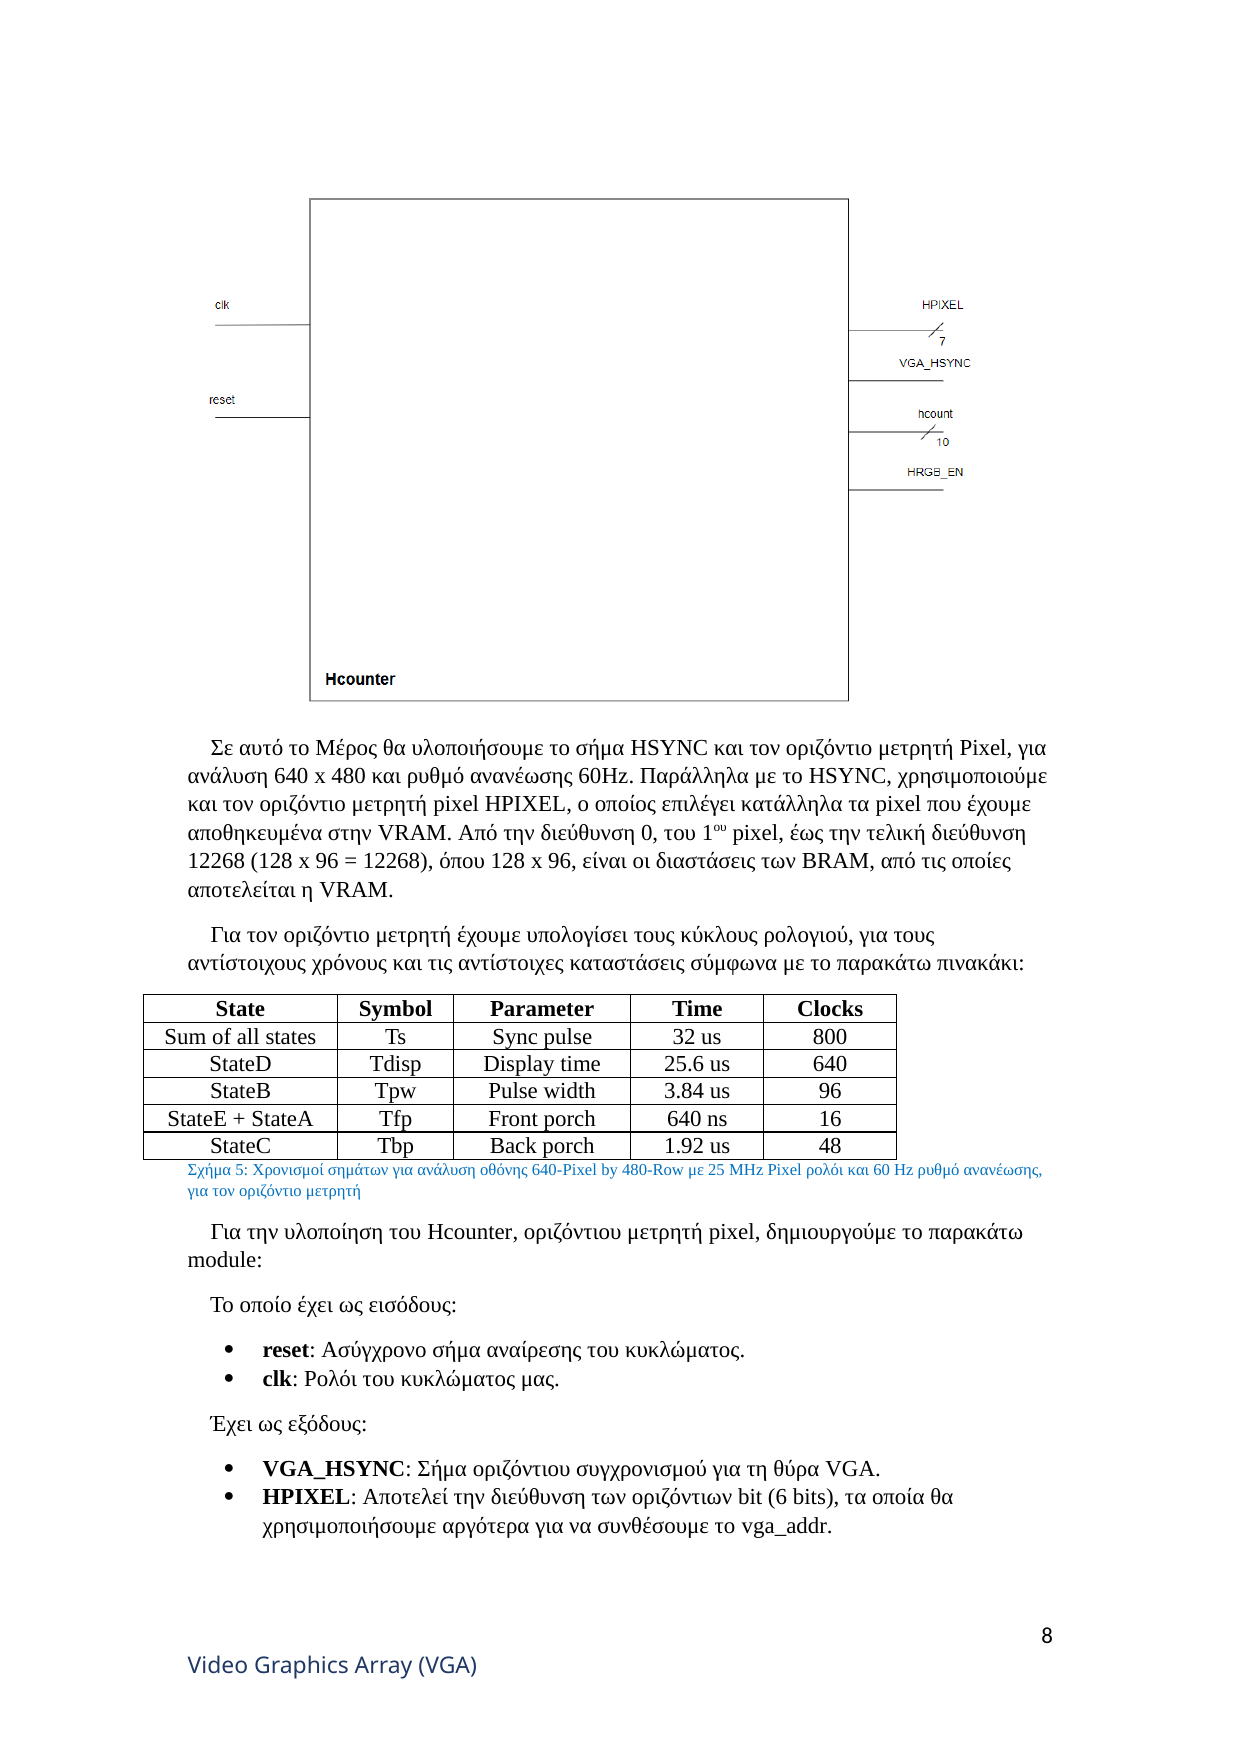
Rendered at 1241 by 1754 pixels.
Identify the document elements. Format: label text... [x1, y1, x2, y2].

table_cell Tpw [338, 1078, 453, 1104]
table_cell 25.6 us [631, 1050, 763, 1077]
table_cell 48 [764, 1133, 896, 1159]
list HPIXEL: Αποτελεί την διεύθυνση των οριζόντιων bit (6 bits), τα οποία θα χρησιμοποιήσουμε αργότερα για να συνθέσουμε το vga_addr. [225, 1483, 1053, 1538]
table_cell Sync pulse [454, 1023, 630, 1049]
table_cell Display time [454, 1050, 630, 1077]
table_cell Sum of all states [144, 1023, 337, 1049]
table_cell Ts [338, 1023, 453, 1049]
table_cell Tfp [338, 1105, 453, 1131]
list clk: Ρολόι του κυκλώματος μας. [225, 1365, 1053, 1391]
table_header Time [631, 995, 763, 1022]
table_cell 16 [764, 1105, 896, 1131]
table_cell Tbp [338, 1133, 453, 1159]
table_cell StateB [144, 1078, 337, 1104]
text Για τον οριζόντιο μετρητή έχουμε υπολογίσει τους κύκλους ρολογιού, για τους αντίστοιχους χρόνους και τις αντίστοιχες καταστάσεις σύμφωνα με το παρακάτω πινακάκι: [187, 921, 1053, 976]
table_cell 32 us [631, 1023, 763, 1049]
picture [187, 150, 986, 715]
table_cell 800 [764, 1023, 896, 1049]
table_cell Front porch [454, 1105, 630, 1131]
list reset: Ασύγχρονο σήμα αναίρεσης του κυκλώματος. [225, 1336, 1053, 1363]
table_header Parameter [454, 995, 630, 1022]
table_cell 96 [764, 1078, 896, 1104]
table_cell StateD [144, 1050, 337, 1077]
text Το οποίο έχει ως εισόδους: [187, 1291, 1053, 1318]
table_cell Tdisp [338, 1050, 453, 1077]
text Έχει ως εξόδους: [187, 1410, 1053, 1436]
table_cell Back porch [454, 1133, 630, 1159]
table_cell 640 ns [631, 1105, 763, 1131]
text Σχήμα 5: Χρονισμοί σημάτων για ανάλυση οθόνης 640-Pixel by 480-Row με 25 MHz Pixel ρολόι και 60 Hz ρυθμό ανανέωσης, για τον οριζόντιο μετρητή [187, 1160, 1053, 1199]
text Για την υλοποίηση του Hcounter, οριζόντιου μετρητή pixel, δημιουργούμε το παρακάτω module: [187, 1218, 1053, 1272]
table_cell 640 [764, 1050, 896, 1077]
list VGA_HSYNC: Σήμα οριζόντιου συγχρονισμού για τη θύρα VGA. [225, 1455, 1053, 1481]
table_cell 3.84 us [631, 1078, 763, 1104]
table_header Symbol [338, 995, 453, 1022]
table_header Clocks [764, 995, 896, 1022]
table_cell 1.92 us [631, 1133, 763, 1159]
text Σε αυτό το Μέρος θα υλοποιήσουμε το σήμα HSYNC και τον οριζόντιο μετρητή Pixel, για ανάλυση 640 x 480 και ρυθμό ανανέωσης 60Hz. Παράλληλα με το HSYNC, χρησιμοποιούμε και τον οριζόντιο μετρητή pixel HPIXEL, ο οποίος επιλέγει κατάλληλα τα pixel που έχουμε αποθηκευμένα στην VRAM. Από την διεύθυνση 0, του 1ου pixel, έως την τελική διεύθυνση 12268 (128 x 96 = 12268), όπου 128 x 96, είναι οι διαστάσεις των BRAM, από τις οποίες αποτελείται η VRAM. [187, 733, 1053, 902]
table_header State [144, 995, 337, 1022]
table_cell Pulse width [454, 1078, 630, 1104]
table_cell StateE + StateA [144, 1105, 337, 1131]
table_cell StateC [144, 1133, 337, 1159]
